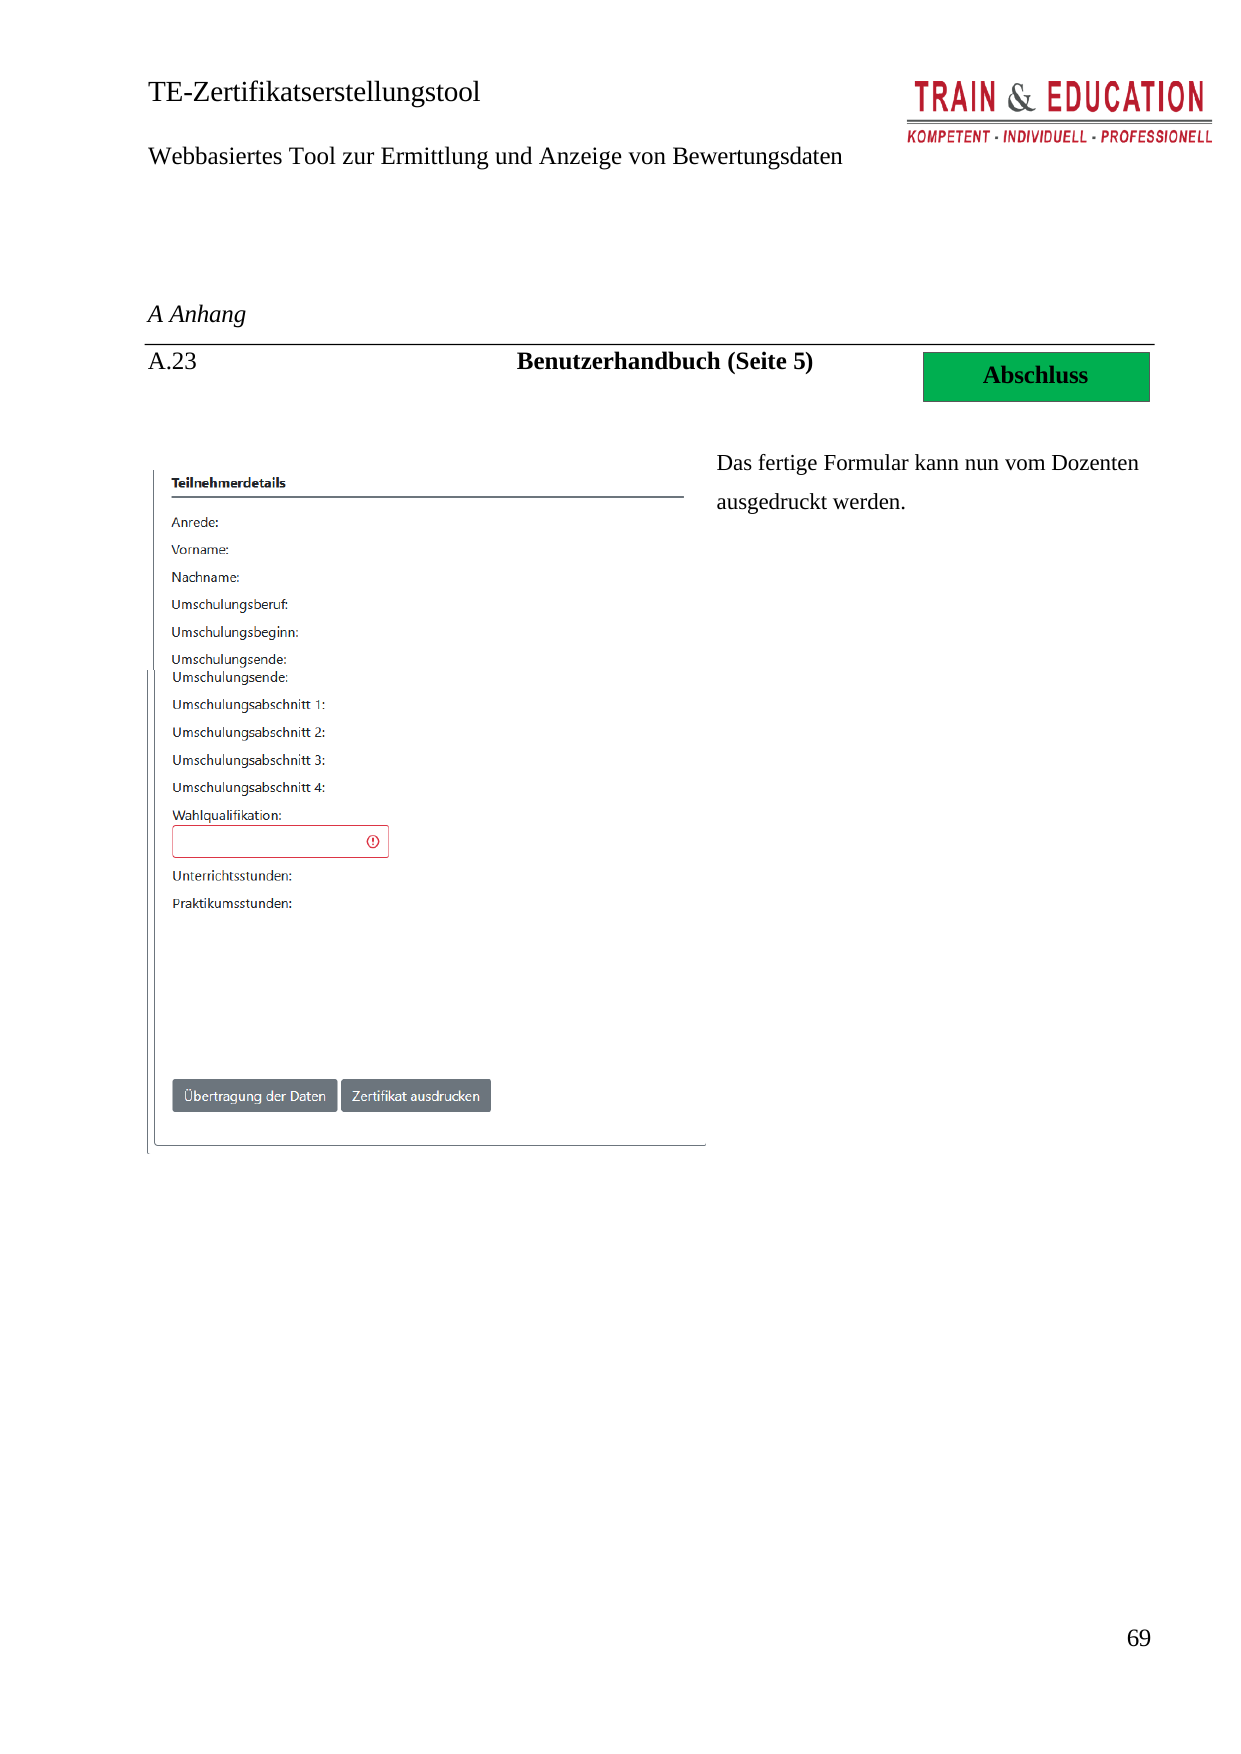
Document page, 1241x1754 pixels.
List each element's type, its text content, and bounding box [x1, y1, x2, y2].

picture [906, 81, 1213, 143]
text Das fertige Formular kann nun vom Dozenten ausgedruckt werden. [716, 449, 1178, 514]
subtitle Benutzerhandbuch (Seite 5) [148, 346, 1178, 374]
picture [147, 470, 706, 1154]
text A Anhang [148, 299, 1178, 328]
